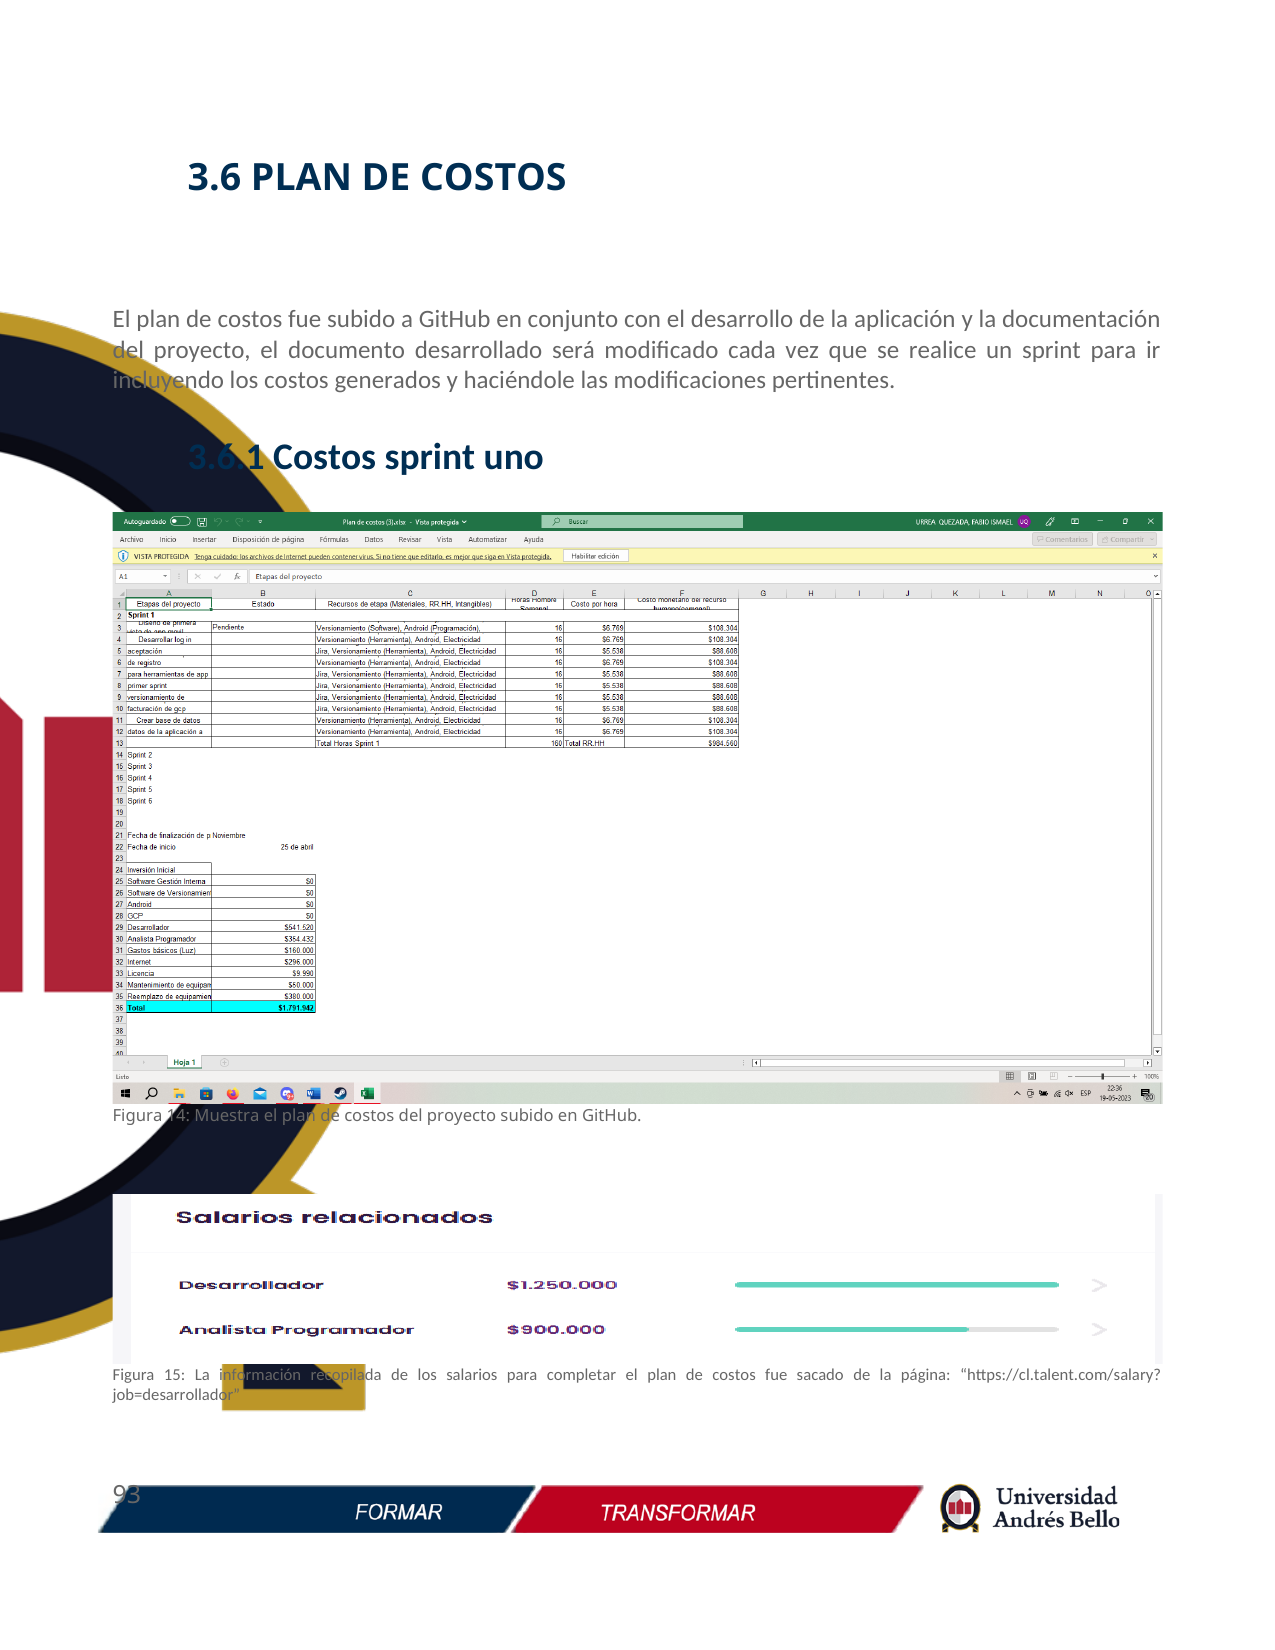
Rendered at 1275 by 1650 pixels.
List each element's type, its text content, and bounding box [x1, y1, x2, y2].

text Para llegar a cumplir esta característica de calidad será necesario cumplir con todos los requerimientos solicitados por las personas que participaron en el focus group, se medirá la efectividad de esta medida una vez finalice el proyecto y se demuestre que el objetivó inicial para el que fue creada la aplicación tuvo coherencia con el producto final desarrollado.3.6 PLAN DE COSTOS [187, 150, 1162, 201]
picture [0, 299, 1163, 1423]
text El plan de costos fue subido a GitHub en conjunto con el desarrollo de la aplicación y la documentación del proyecto, el documento desarrollado será modificado cada vez que se realice un sprint para ir incluyendo los costos generados y haciéndole las modificaciones pertinentes. [112, 303, 1162, 395]
subtitle 3.6.1 Costos sprint uno [187, 433, 1162, 479]
text Figura 14: Muestra el plan de costos del proyecto subido en GitHub. [112, 1104, 1162, 1126]
text Figura 15: La información recopilada de los salarios para completar el plan de costos fue sacado de la página: “https://cl.talent.com/salary?job=desarrollador” [112, 1364, 1162, 1404]
picture [97, 1483, 1120, 1533]
